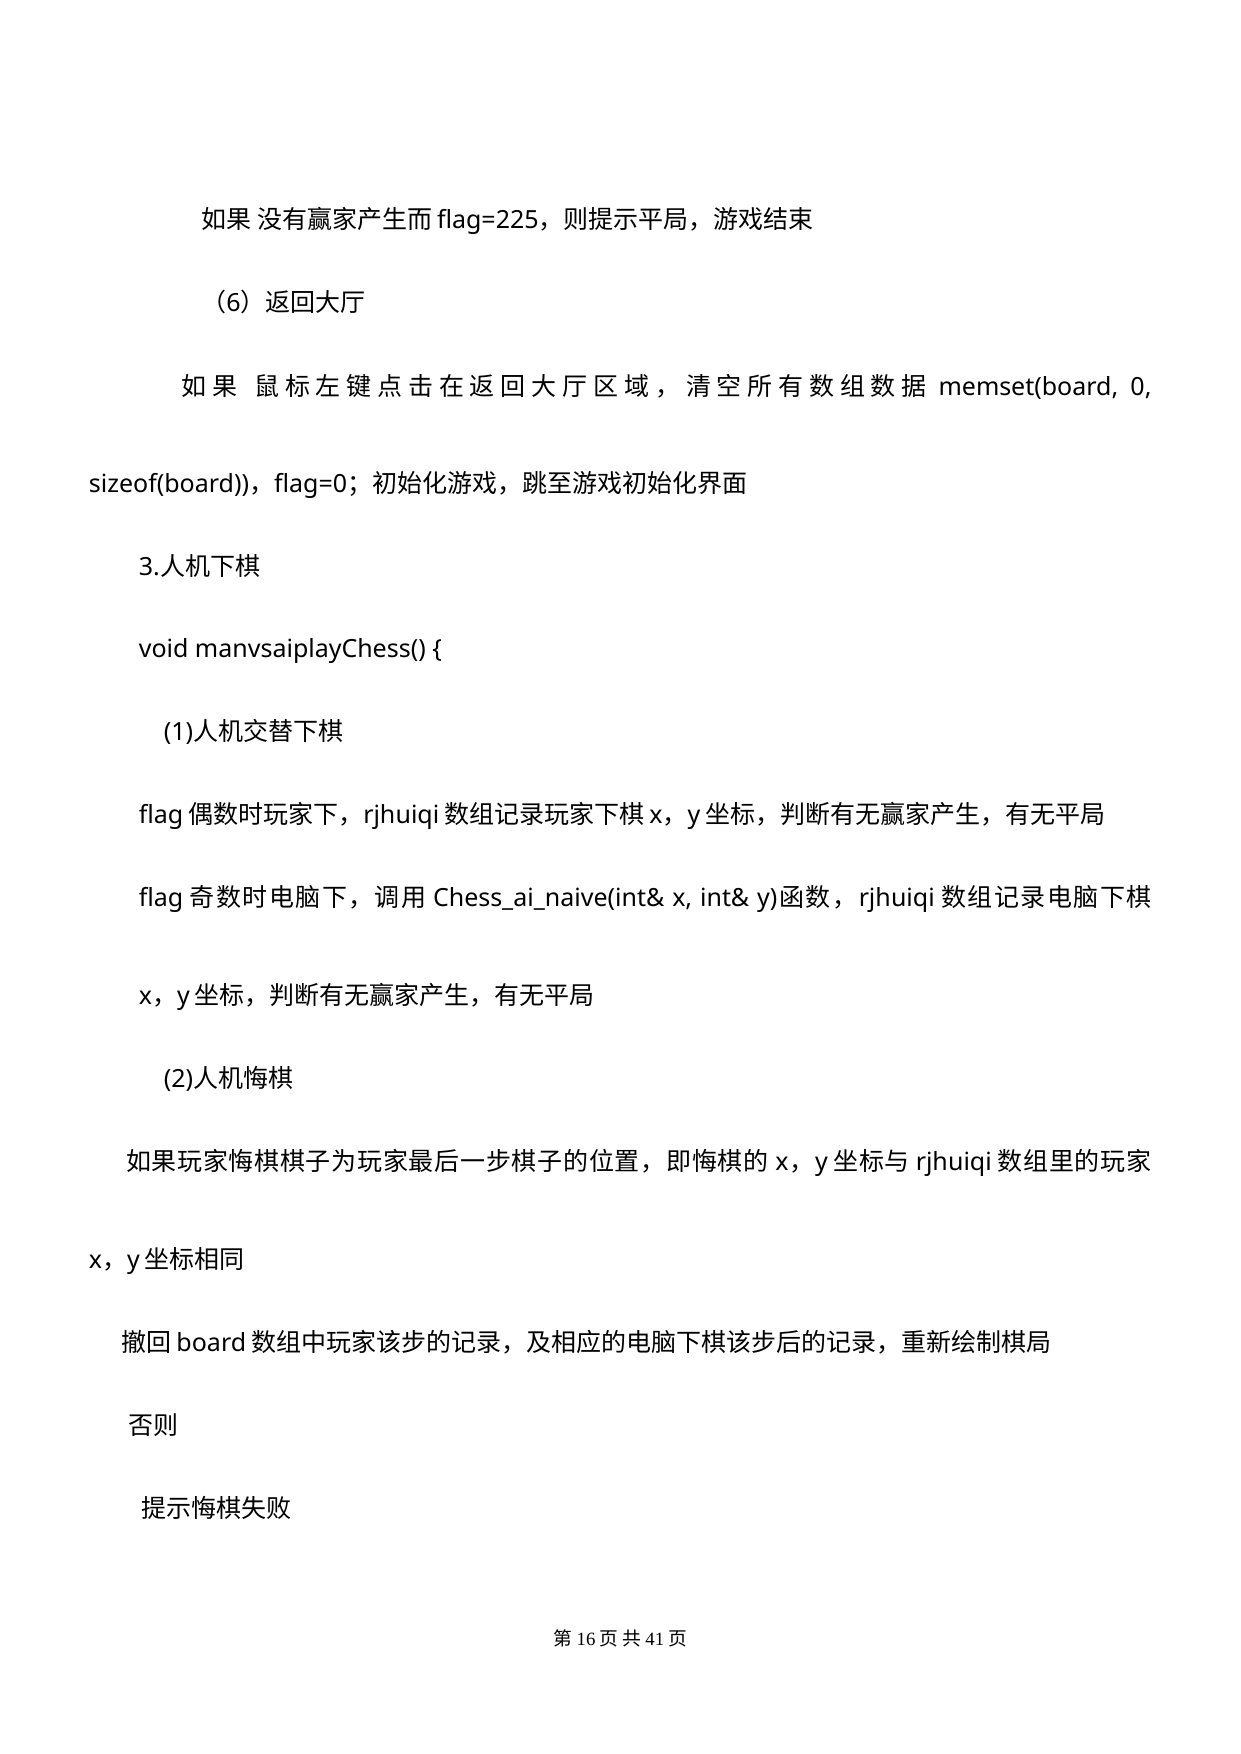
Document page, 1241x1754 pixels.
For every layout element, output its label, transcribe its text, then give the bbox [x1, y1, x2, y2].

list 否则 [89, 1391, 1152, 1456]
list (1)人机交替下棋 [139, 697, 1152, 762]
list 如果玩家悔棋棋子为玩家最后一步棋子的位置，即悔棋的x，y坐标与rjhuiqi数组里的玩家x，y坐标相同 [89, 1127, 1152, 1290]
list flag奇数时电脑下，调用Chess_ai_naive(int& x, int& y)函数，rjhuiqi数组记录电脑下棋x，y坐标，判断有无赢家产生，有无平局 [139, 863, 1152, 1026]
text 如果 没有赢家产生而flag=225，则提示平局，游戏结束 [89, 185, 1152, 250]
list void manvsaiplayChess() { [139, 615, 1152, 680]
list 如果 鼠标左键点击在返回大厅区域，清空所有数组数据memset(board, 0, sizeof(board))，flag=0；初始化游戏，跳至游戏初始化界面 [89, 352, 1152, 514]
list 3.人机下棋 [139, 532, 1152, 597]
list 撤回board数组中玩家该步的记录，及相应的电脑下棋该步后的记录，重新绘制棋局 [89, 1308, 1152, 1373]
list flag偶数时玩家下，rjhuiqi数组记录玩家下棋x，y坐标，判断有无赢家产生，有无平局 [139, 780, 1152, 845]
list 返回大厅 [89, 268, 1152, 333]
list 提示悔棋失败 [89, 1474, 1152, 1539]
list (2)人机悔棋 [89, 1044, 1152, 1109]
